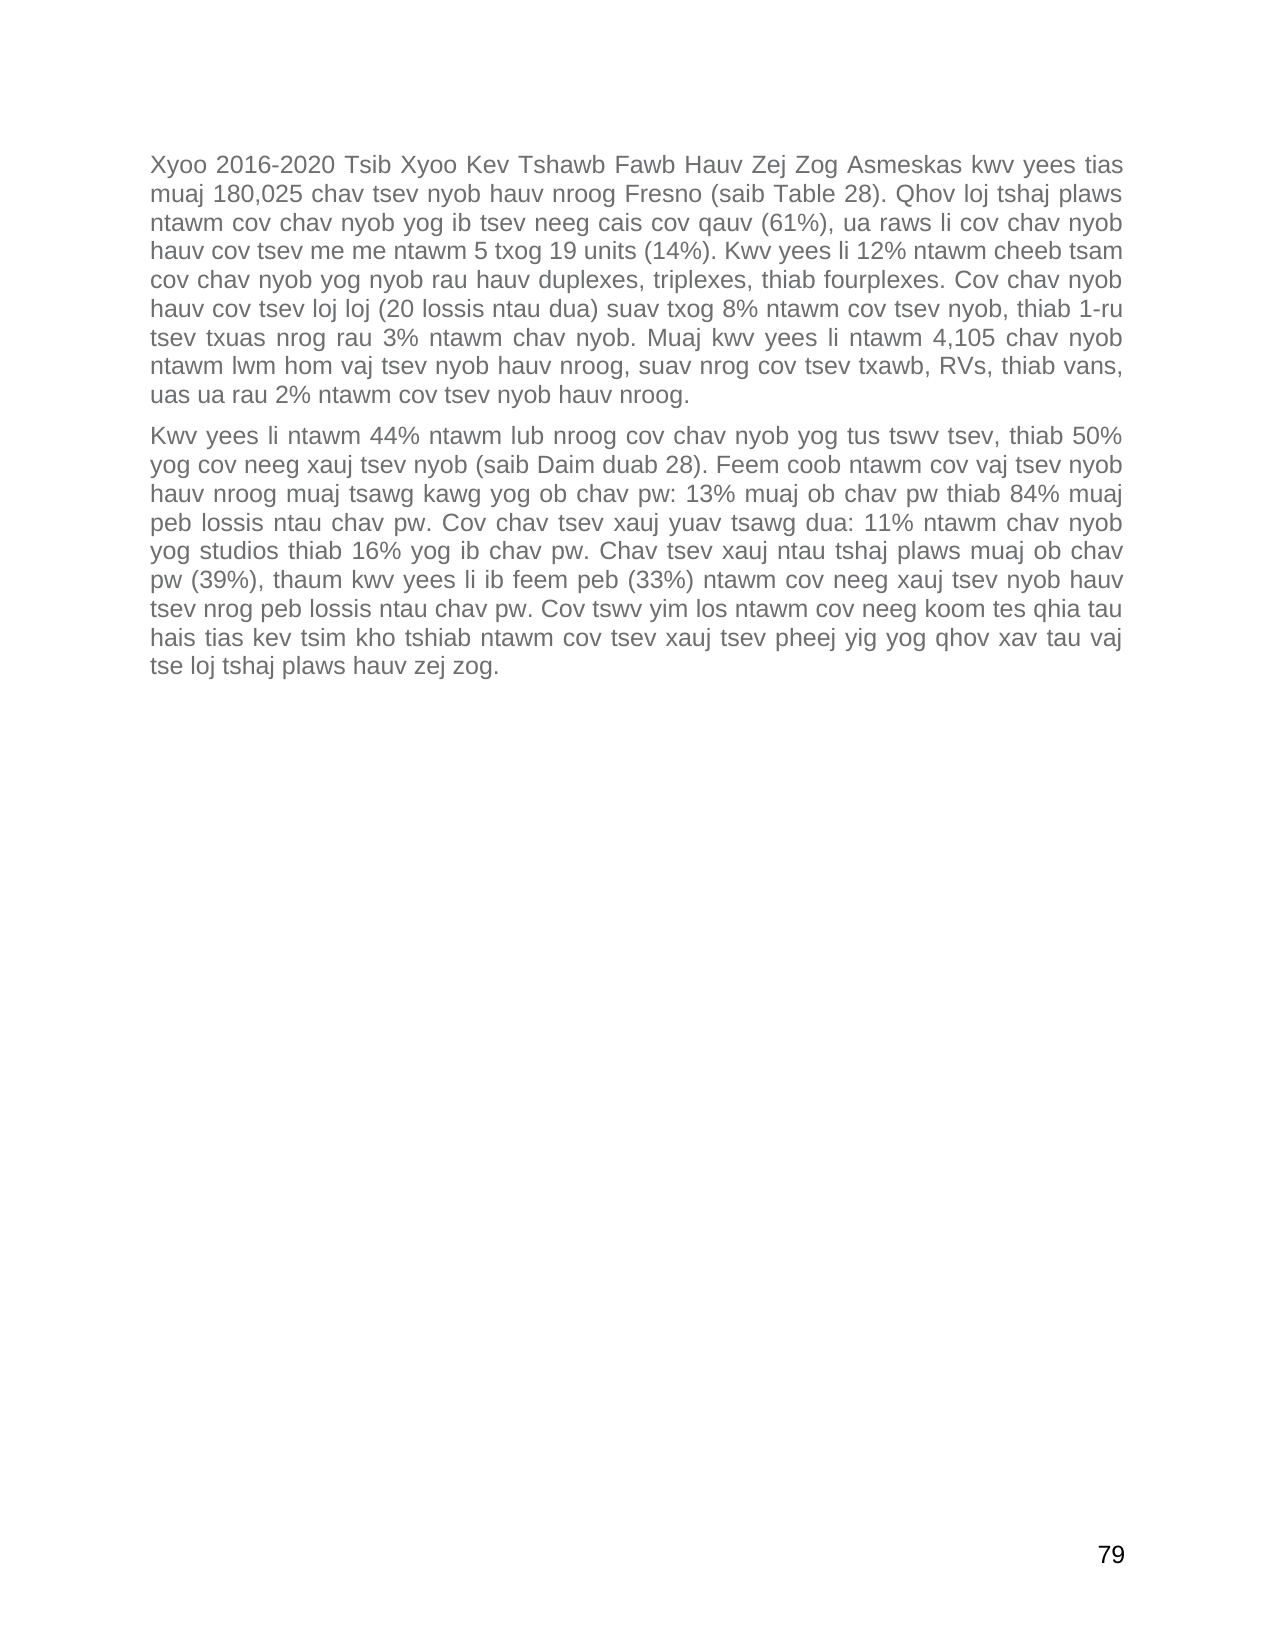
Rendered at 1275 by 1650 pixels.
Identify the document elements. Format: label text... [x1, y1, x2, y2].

text Xyoo 2016-2020 Tsib Xyoo Kev Tshawb Fawb Hauv Zej Zog Asmeskas kwv yees tias muaj 180,025 chav tsev nyob hauv nroog Fresno (saib Table 28). Qhov loj tshaj plaws ntawm cov chav nyob yog ib tsev neeg cais cov qauv (61%), ua raws li cov chav nyob hauv cov tsev me me ntawm 5 txog 19 units (14%). Kwv yees li 12% ntawm cheeb tsam cov chav nyob yog nyob rau hauv duplexes, triplexes, thiab fourplexes. Cov chav nyob hauv cov tsev loj loj (20 lossis ntau dua) suav txog 8% ntawm cov tsev nyob, thiab 1-ru tsev txuas nrog rau 3% ntawm chav nyob. Muaj kwv yees li ntawm 4,105 chav nyob ntawm lwm hom vaj tsev nyob hauv nroog, suav nrog cov tsev txawb, RVs, thiab vans, uas ua rau 2% ntawm cov tsev nyob hauv nroog. [150, 150, 1125, 409]
text Kwv yees li ntawm 44% ntawm lub nroog cov chav nyob yog tus tswv tsev, thiab 50% yog cov neeg xauj tsev nyob (saib Daim duab 28). Feem coob ntawm cov vaj tsev nyob hauv nroog muaj tsawg kawg yog ob chav pw: 13% muaj ob chav pw thiab 84% muaj peb lossis ntau chav pw. Cov chav tsev xauj yuav tsawg dua: 11% ntawm chav nyob yog studios thiab 16% yog ib chav pw. Chav tsev xauj ntau tshaj plaws muaj ob chav pw (39%), thaum kwv yees li ib feem peb (33%) ntawm cov neeg xauj tsev nyob hauv tsev nrog peb lossis ntau chav pw. Cov tswv yim los ntawm cov neeg koom tes qhia tau hais tias kev tsim kho tshiab ntawm cov tsev xauj tsev pheej yig yog qhov xav tau vaj tse loj tshaj plaws hauv zej zog. [150, 421, 1125, 680]
